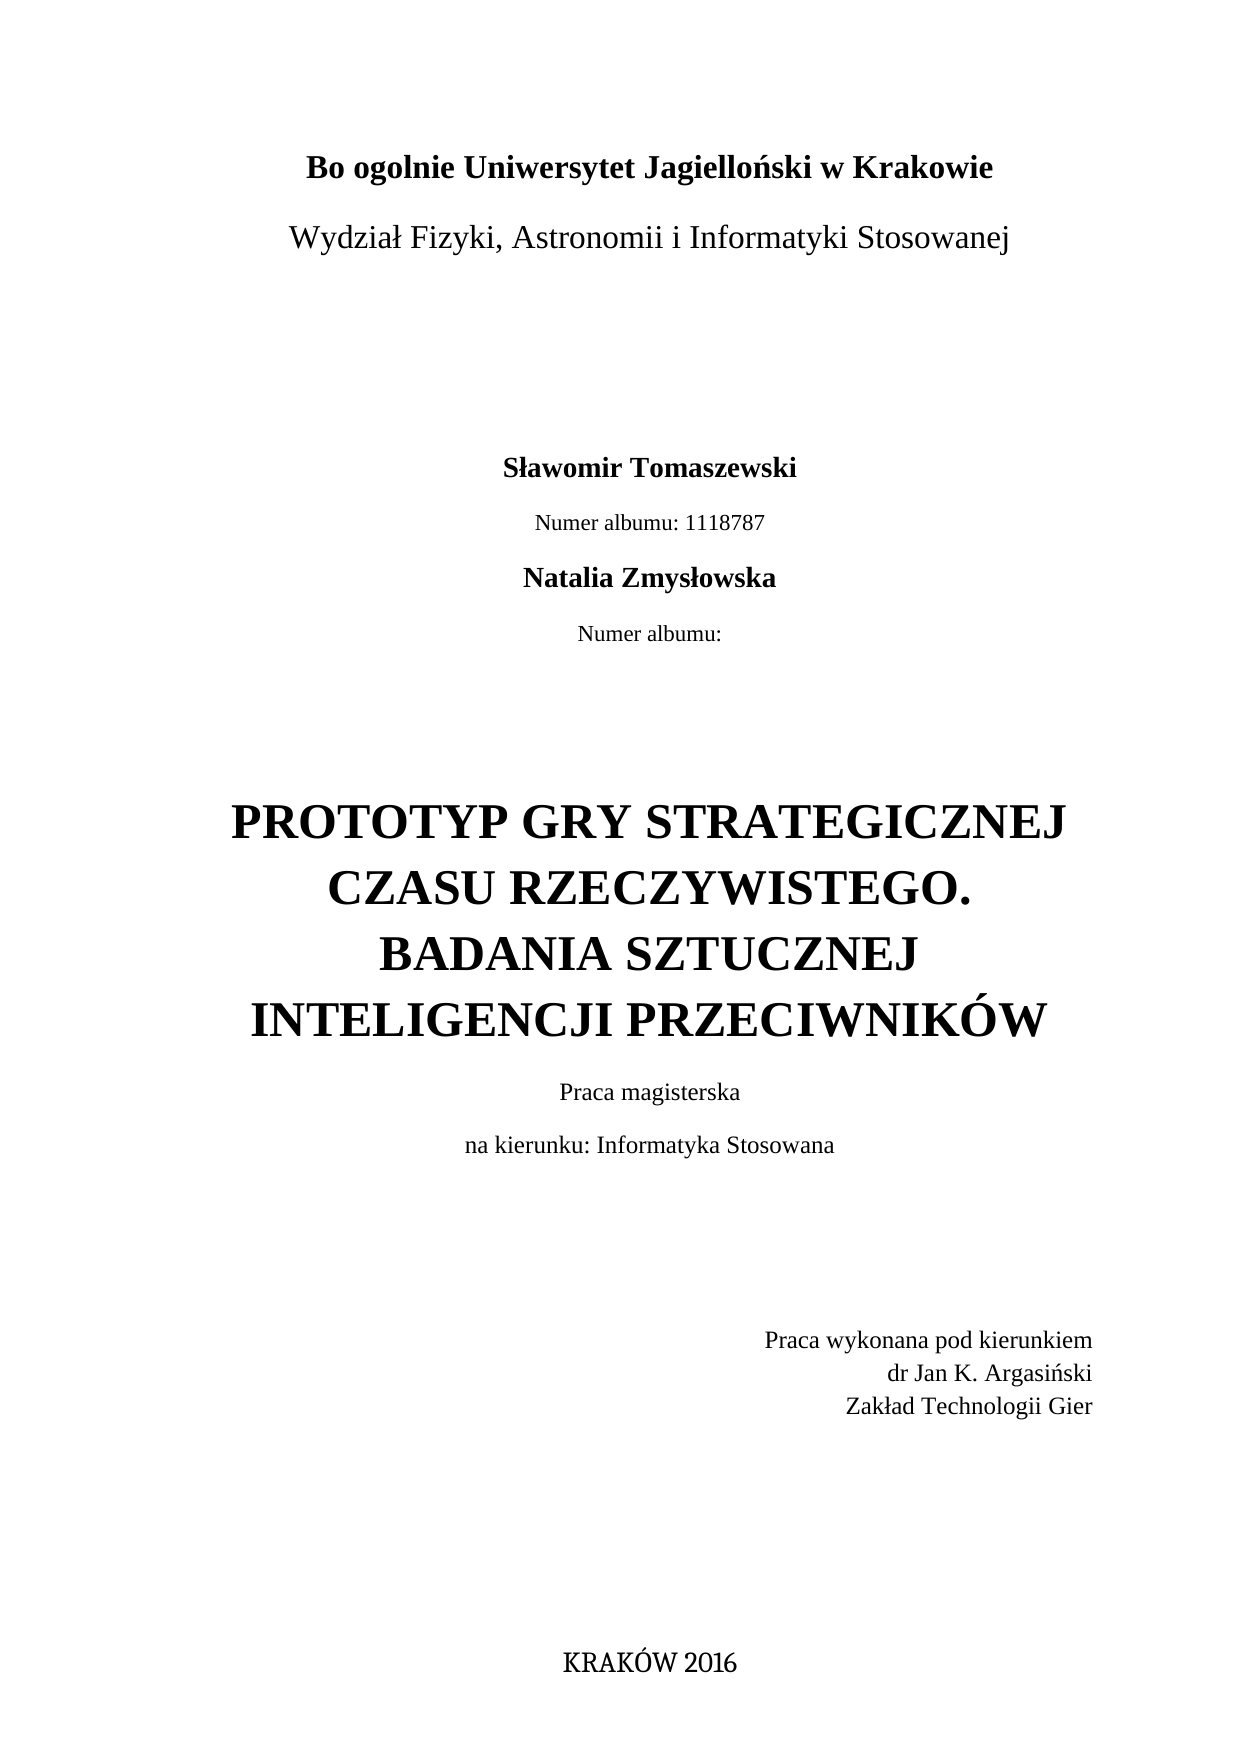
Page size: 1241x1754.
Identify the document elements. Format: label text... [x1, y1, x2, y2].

text dr Jan K. Argasiński [207, 1358, 1092, 1387]
text Zakład Technologii Gier [207, 1391, 1092, 1420]
text Praca wykonana pod kierunkiem [207, 1325, 1092, 1354]
text Bo ogolnie Uniwersytet Jagielloński w Krakowie [207, 148, 1092, 186]
text Natalia Zmysłowska [207, 561, 1092, 594]
text PROTOTYP GRY STRATEGICZNEJ CZASU RZECZYWISTEGO. BADANIA SZTUCZNEJ INTELIGENCJI PRZECIWNIKÓW [207, 792, 1092, 1047]
text Sławomir Tomaszewski [207, 450, 1092, 484]
text Praca magisterska [207, 1077, 1092, 1105]
text Numer albumu: [207, 620, 1092, 646]
text na kierunku: Informatyka Stosowana [207, 1130, 1092, 1159]
text Wydział Fizyki, Astronomii i Informatyki Stosowanej [207, 218, 1092, 296]
text Numer albumu: 1118787 [207, 509, 1092, 536]
